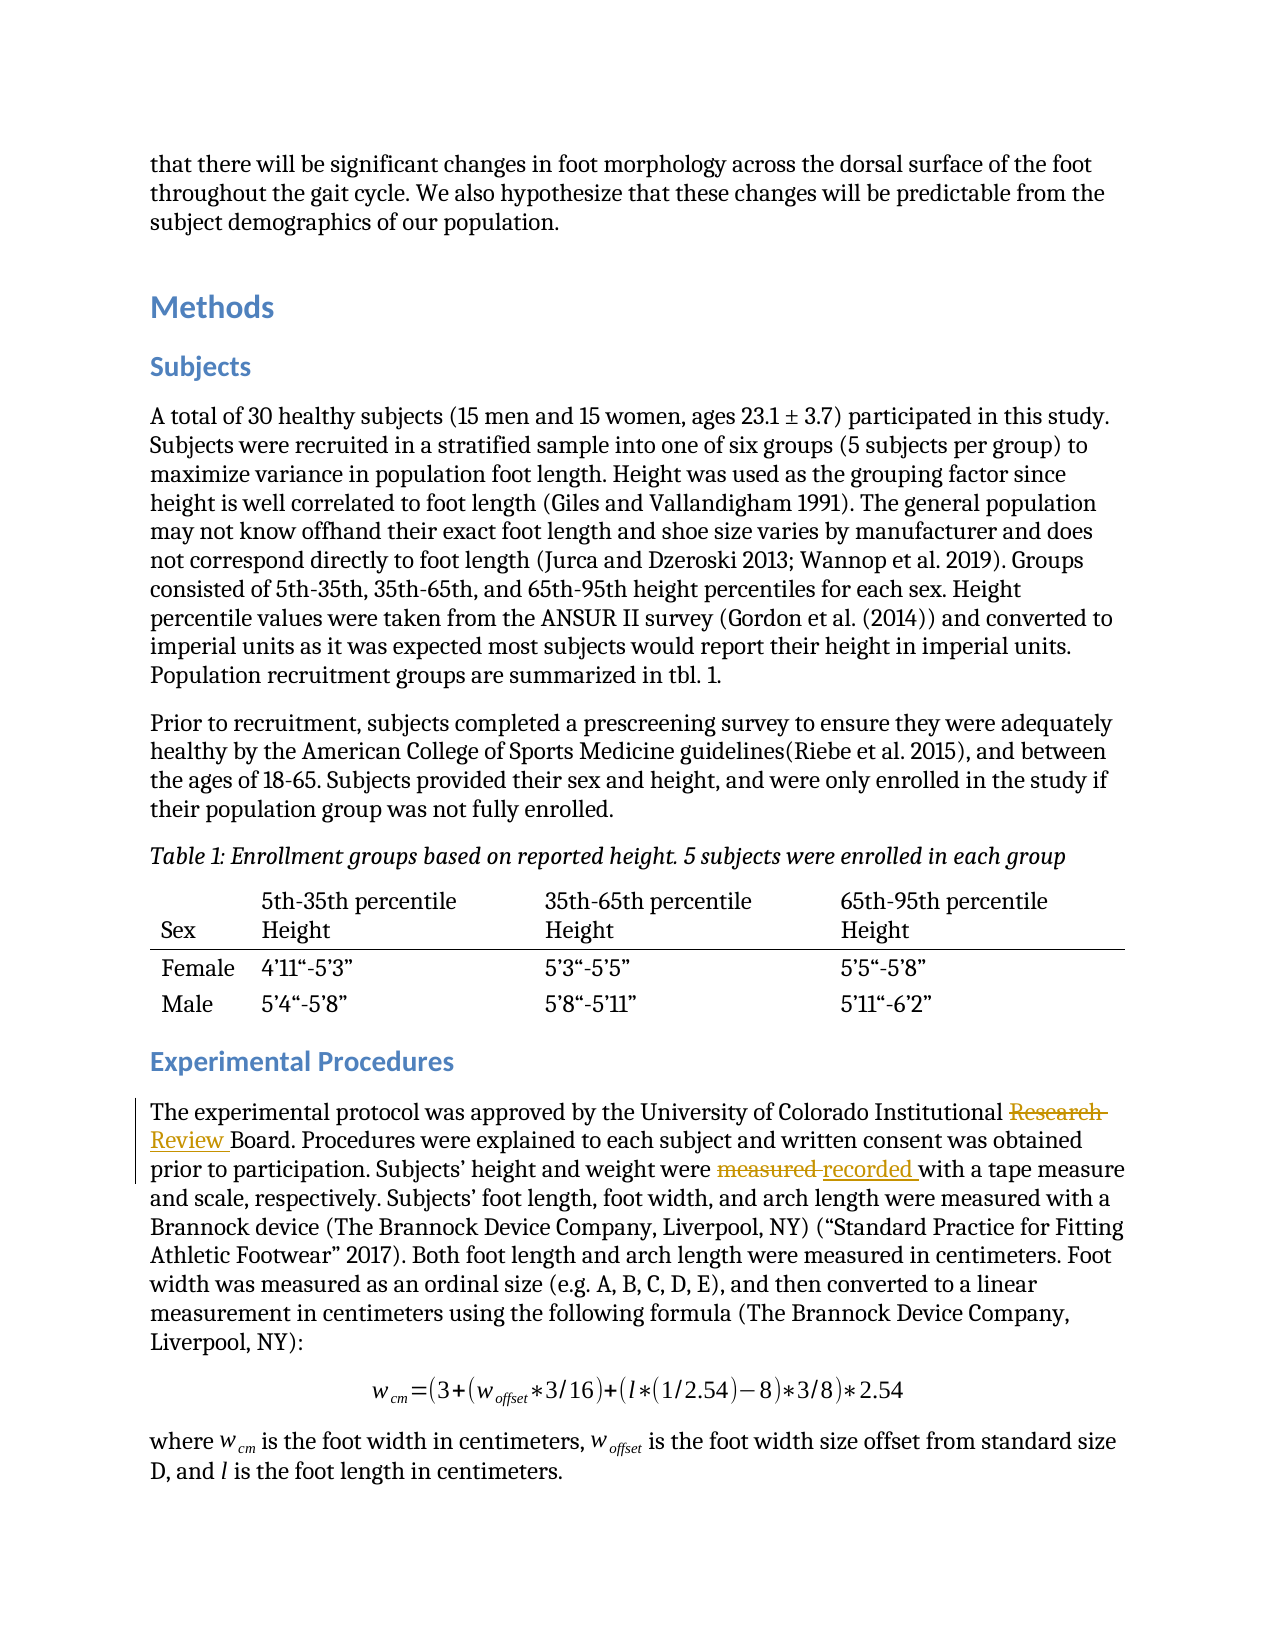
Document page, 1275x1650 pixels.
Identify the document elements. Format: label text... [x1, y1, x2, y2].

subtitle Subjects [150, 348, 1125, 383]
table_header Sex [150, 884, 250, 948]
table_cell 5’8“-5’11” [534, 986, 829, 1022]
table_cell 5’5“-5’8” [829, 950, 1125, 986]
table_cell Male [150, 986, 250, 1022]
text Table 1: Enrollment groups based on reported height. 5 subjects were enrolled in each group [150, 842, 1125, 871]
text A total of 30 healthy subjects (15 men and 15 women, ages 23.1 3.7) participated in this study. Subjects were recruited in a stratified sample into one of six groups (5 subjects per group) to maximize variance in population foot length. Height was used as the grouping factor since height is well correlated to foot length (Giles and Vallandigham 1991). The general population may not know offhand their exact foot length and shoe size varies by manufacturer and does not correspond directly to foot length (Jurca and Dzeroski 2013; Wannop et al. 2019). Groups consisted of 5th-35th, 35th-65th, and 65th-95th height percentiles for each sex. Height percentile values were taken from the ANSUR II survey (Gordon et al. (2014)) and converted to imperial units as it was expected most subjects would report their height in imperial units. Population recruitment groups are summarized in tbl. 1. [150, 402, 1125, 690]
table_cell 5’4“-5’8” [250, 986, 534, 1022]
table_header 35th-65th percentile Height [534, 884, 829, 948]
subtitle Methods [150, 286, 1125, 327]
table_cell 4’11“-5’3” [250, 950, 534, 986]
subtitle Experimental Procedures [150, 1043, 1125, 1079]
table_cell Female [150, 950, 250, 986]
text The experimental protocol was approved by the University of Colorado Institutional Board. Procedures were explained to each subject and written consent was obtained prior to participation. Subjects’ height and weight were with a tape measure and scale, respectively. Subjects’ foot length, foot width, and arch length were measured with a Brannock device (The Brannock Device Company, Liverpool, NY) (“Standard Practice for Fitting Athletic Footwear” 2017). Both foot length and arch length were measured in centimeters. Foot width was measured as an ordinal size (e.g. A, B, C, D, E), and then converted to a linear measurement in centimeters using the following formula (The Brannock Device Company, Liverpool, NY): [150, 1098, 1125, 1356]
text where is the foot width in centimeters, is the foot width size offset from standard size D, and is the foot length in centimeters. [150, 1426, 1125, 1486]
table_cell 5’3“-5’5” [534, 950, 829, 986]
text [150, 150, 1125, 236]
table_header 5th-35th percentile Height [250, 884, 534, 948]
table_cell 5’11“-6’2” [829, 986, 1125, 1022]
text Prior to recruitment, subjects completed a prescreening survey to ensure they were adequately healthy by the American College of Sports Medicine guidelines(Riebe et al. 2015), and between the ages of 18-65. Subjects provided their sex and height, and were only enrolled in the study if their population group was not fully enrolled. [150, 708, 1125, 823]
table_header 65th-95th percentile Height [829, 884, 1125, 948]
